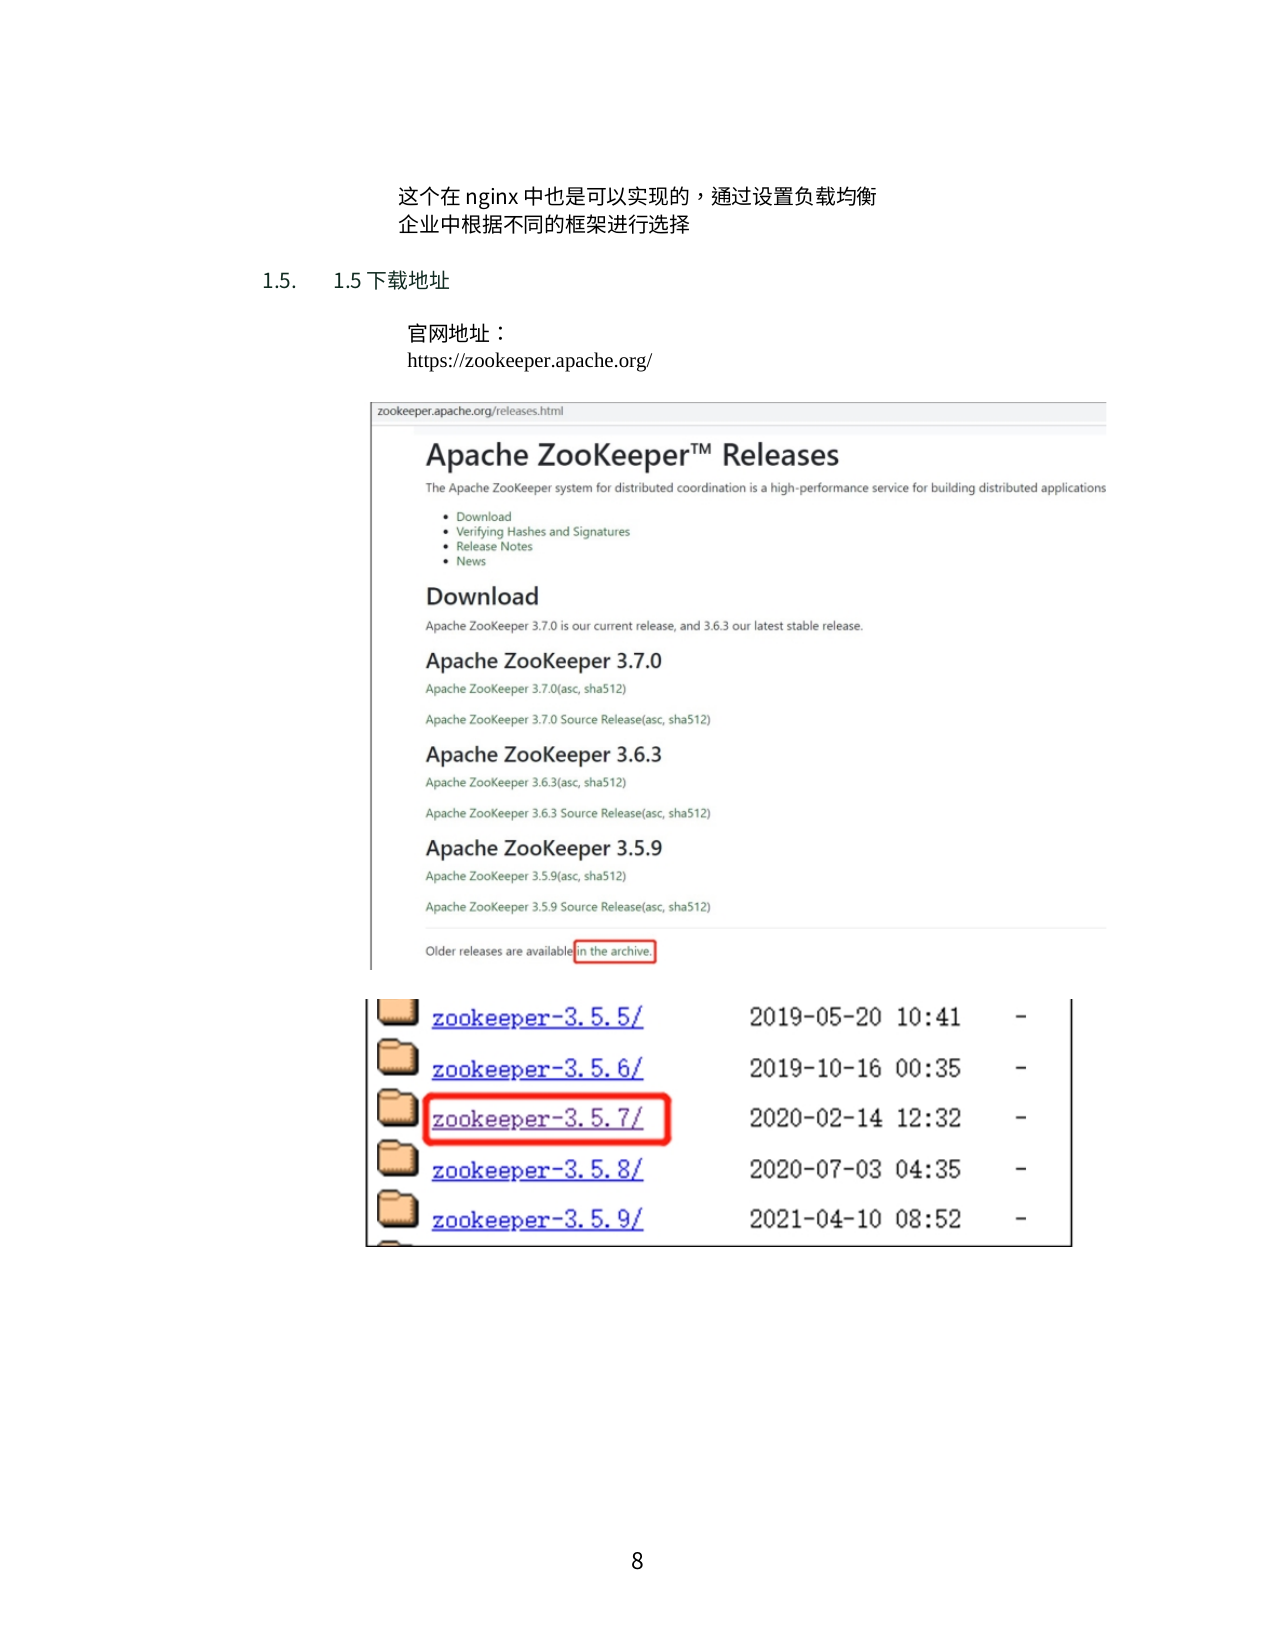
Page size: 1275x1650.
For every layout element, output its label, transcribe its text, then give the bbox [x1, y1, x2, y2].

text 企业中根据不同的框架进行选择 [399, 211, 1087, 239]
text https://zookeeper.apache.org/ [407, 348, 1025, 372]
picture [363, 999, 1107, 1247]
picture [363, 402, 1107, 970]
text 这个在nginx 中也是可以实现的，通过设置负载均衡 [399, 180, 1087, 211]
list 1.5下载地址 [262, 264, 1087, 294]
text 官网地址： [407, 319, 1025, 348]
